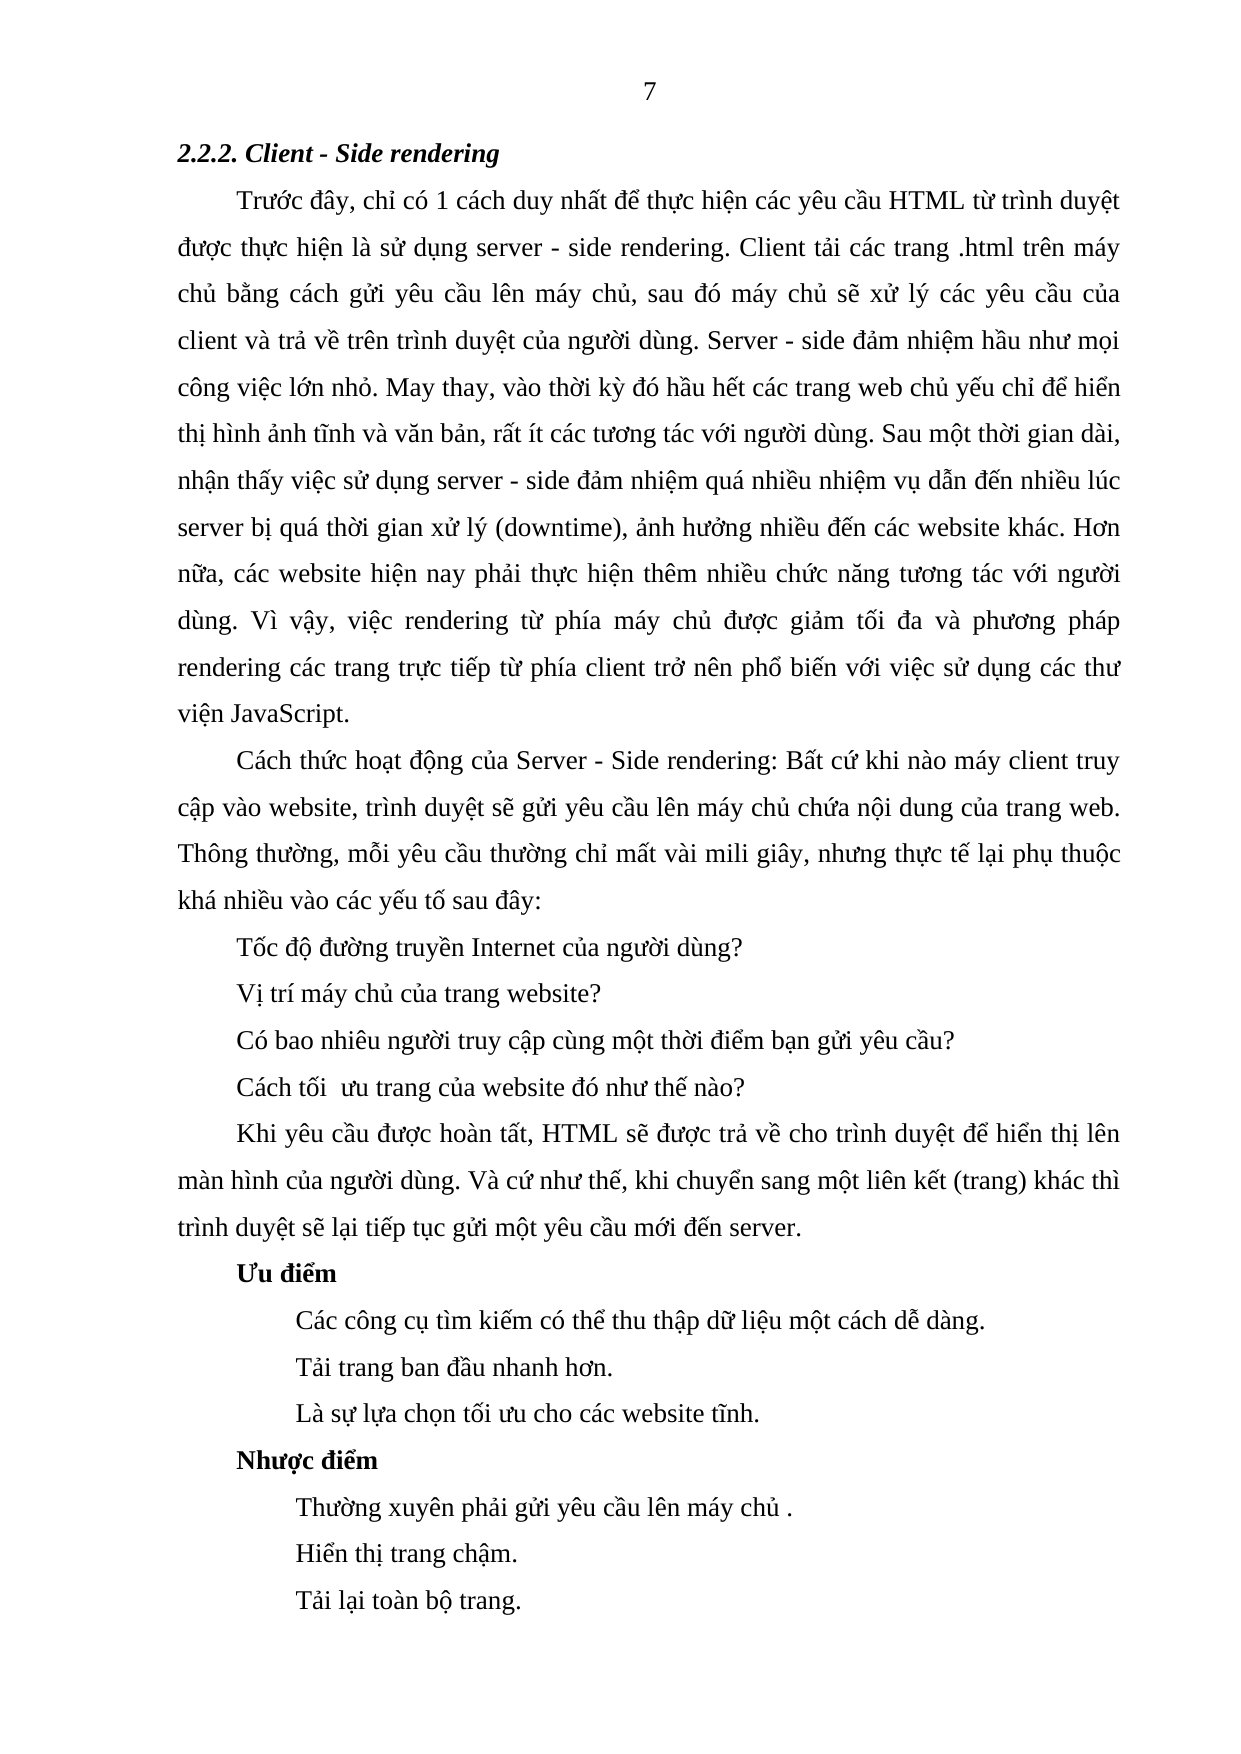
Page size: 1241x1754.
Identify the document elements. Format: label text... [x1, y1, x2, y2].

text Tải lại toàn bộ trang. [236, 1584, 1122, 1615]
text Nhược điểm [177, 1444, 1122, 1475]
text Các công cụ tìm kiếm có thể thu thập dữ liệu một cách dễ dàng. [236, 1304, 1122, 1335]
subtitle 2.2.2. Client - Side rendering [177, 137, 1122, 168]
text Thường xuyên phải gửi yêu cầu lên máy chủ . [236, 1491, 1122, 1522]
text Cách tối ưu trang của website đó như thế nào? [177, 1071, 1122, 1102]
text Là sự lựa chọn tối ưu cho các website tĩnh. [236, 1397, 1122, 1428]
text Hiển thị trang chậm. [236, 1537, 1122, 1568]
text Khi yêu cầu được hoàn tất, HTML sẽ được trả về cho trình duyệt để hiển thị lên màn hình của người dùng. Và cứ như thế, khi chuyển sang một liên kết (trang) khác thì trình duyệt sẽ lại tiếp tục gửi một yêu cầu mới đến server. [177, 1117, 1122, 1242]
text Có bao nhiêu người truy cập cùng một thời điểm bạn gửi yêu cầu? [177, 1024, 1122, 1055]
text Ưu điểm [177, 1257, 1122, 1288]
text Cách thức hoạt động của Server - Side rendering: Bất cứ khi nào máy client truy cập vào website, trình duyệt sẽ gửi yêu cầu lên máy chủ chứa nội dung của trang web. Thông thường, mỗi yêu cầu thường chỉ mất vài mili giây, nhưng thực tế lại phụ thuộc khá nhiều vào các yếu tố sau đây: [177, 744, 1122, 915]
text Tải trang ban đầu nhanh hơn. [236, 1351, 1122, 1382]
text Tốc độ đường truyền Internet của người dùng? [177, 931, 1122, 962]
text Trước đây, chỉ có 1 cách duy nhất để thực hiện các yêu cầu HTML từ trình duyệt được thực hiện là sử dụng server - side rendering. Client tải các trang .html trên máy chủ bằng cách gửi yêu cầu lên máy chủ, sau đó máy chủ sẽ xử lý các yêu cầu của client và trả về trên trình duyệt của người dùng. Server - side đảm nhiệm hầu như mọi công việc lớn nhỏ. May thay, vào thời kỳ đó hầu hết các trang web chủ yếu chỉ để hiển thị hình ảnh tĩnh và văn bản, rất ít các tương tác với người dùng. Sau một thời gian dài, nhận thấy việc sử dụng server - side đảm nhiệm quá nhiều nhiệm vụ dẫn đến nhiều lúc server bị quá thời gian xử lý (downtime), ảnh hưởng nhiều đến các website khác. Hơn nữa, các website hiện nay phải thực hiện thêm nhiều chức năng tương tác với người dùng. Vì vậy, việc rendering từ phía máy chủ được giảm tối đa và phương pháp rendering các trang trực tiếp từ phía client trở nên phổ biến với việc sử dụng các thư viện JavaScript. [177, 184, 1122, 728]
text Vị trí máy chủ của trang website? [177, 977, 1122, 1008]
